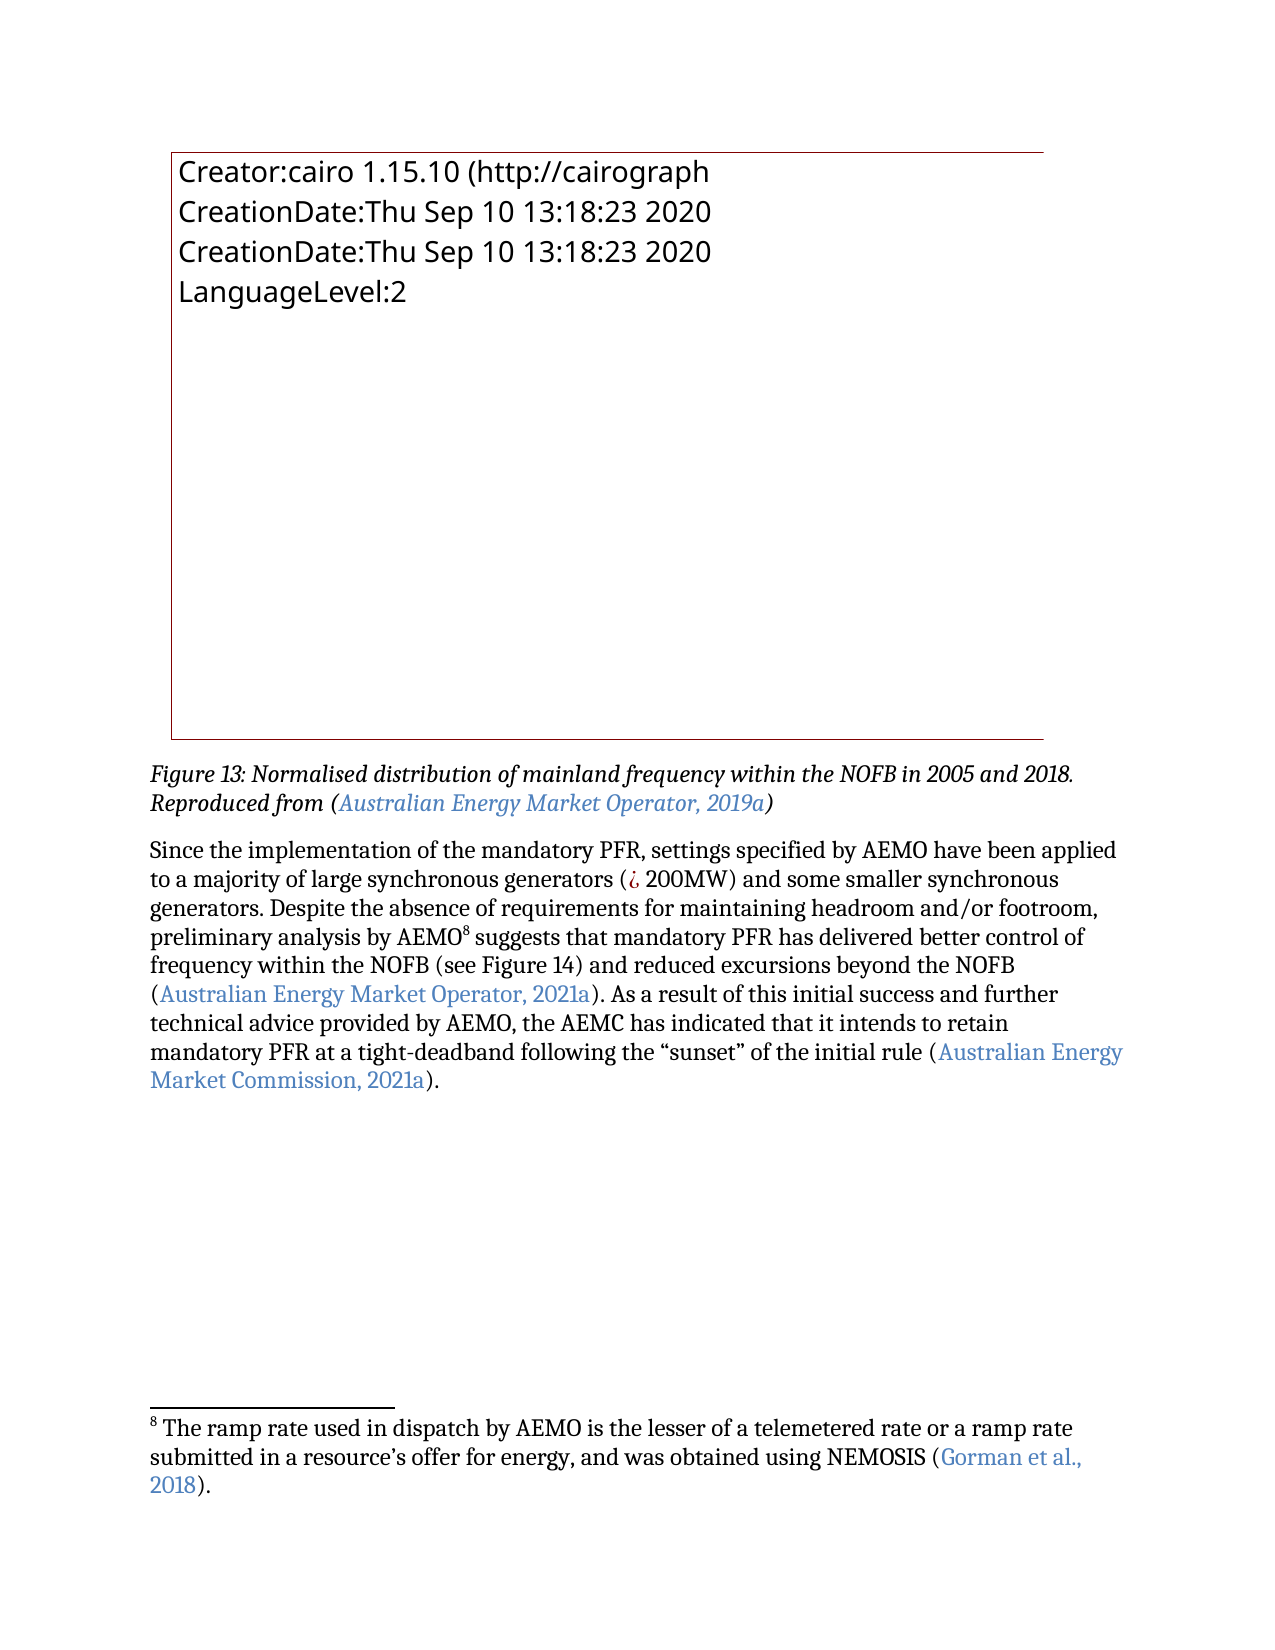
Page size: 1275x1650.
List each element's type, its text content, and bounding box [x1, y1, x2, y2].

text Figure 13: Normalised distribution of mainland frequency within the NOFB in 2005 and 2018. Reproduced from (Australian Energy Market Operator, 2019a) [150, 760, 1125, 818]
text Since the implementation of the mandatory PFR, settings specified by AEMO have been applied to a majority of large synchronous generators ( 200MW) and some smaller synchronous generators. Despite the absence of requirements for maintaining headroom and/or footroom, preliminary analysis by AEMO suggests that mandatory PFR has delivered better control of frequency within the NOFB (see Figure 14) and reduced excursions beyond the NOFB (Australian Energy Market Operator, 2021a). As a result of this initial success and further technical advice provided by AEMO, the AEMC has indicated that it intends to retain mandatory PFR at a tight-deadband following the “sunset” of the initial rule (Australian Energy Market Commission, 2021a). [150, 836, 1125, 1095]
